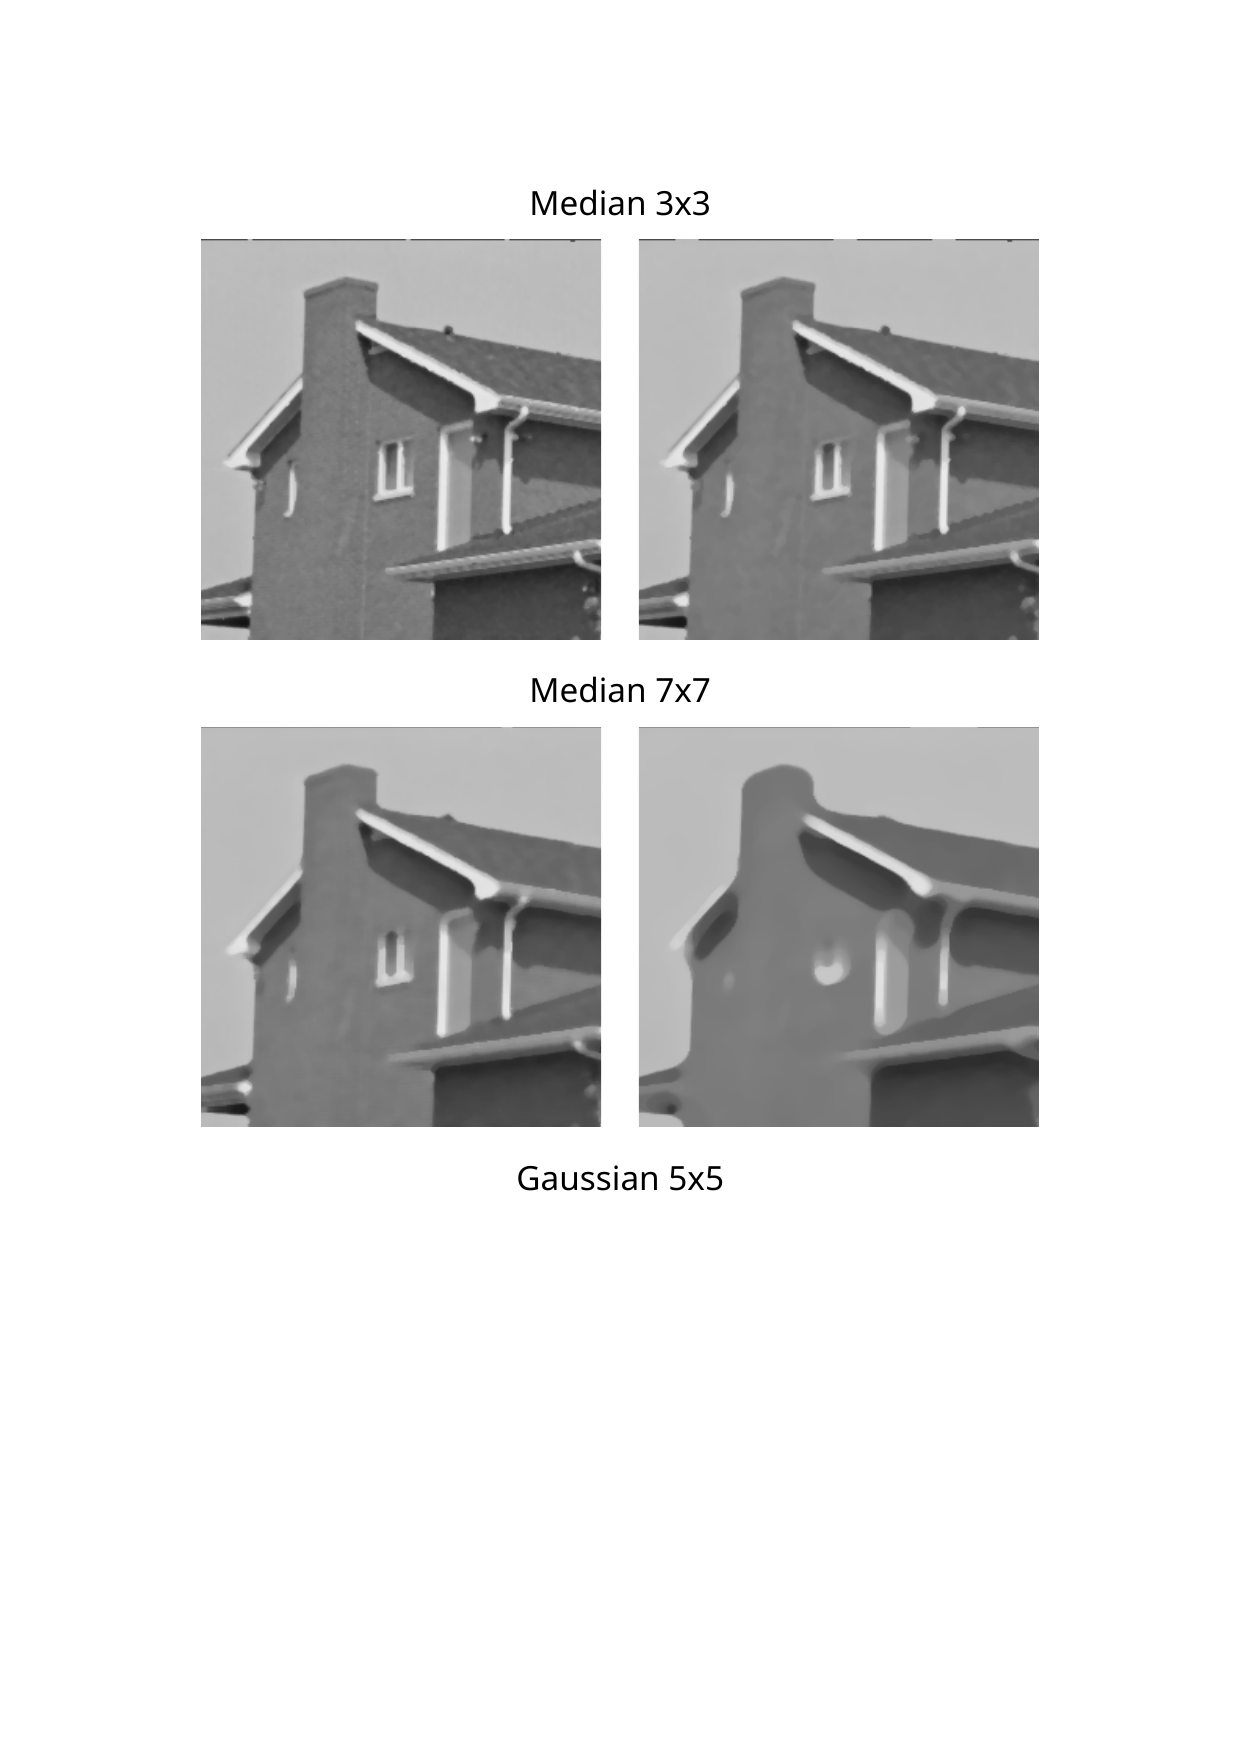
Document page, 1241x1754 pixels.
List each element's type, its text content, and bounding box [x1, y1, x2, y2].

text Median 3x3 [150, 164, 1090, 239]
text Gaussian 5x5 [150, 1139, 1090, 1214]
text Median 7x7 [150, 652, 1090, 727]
